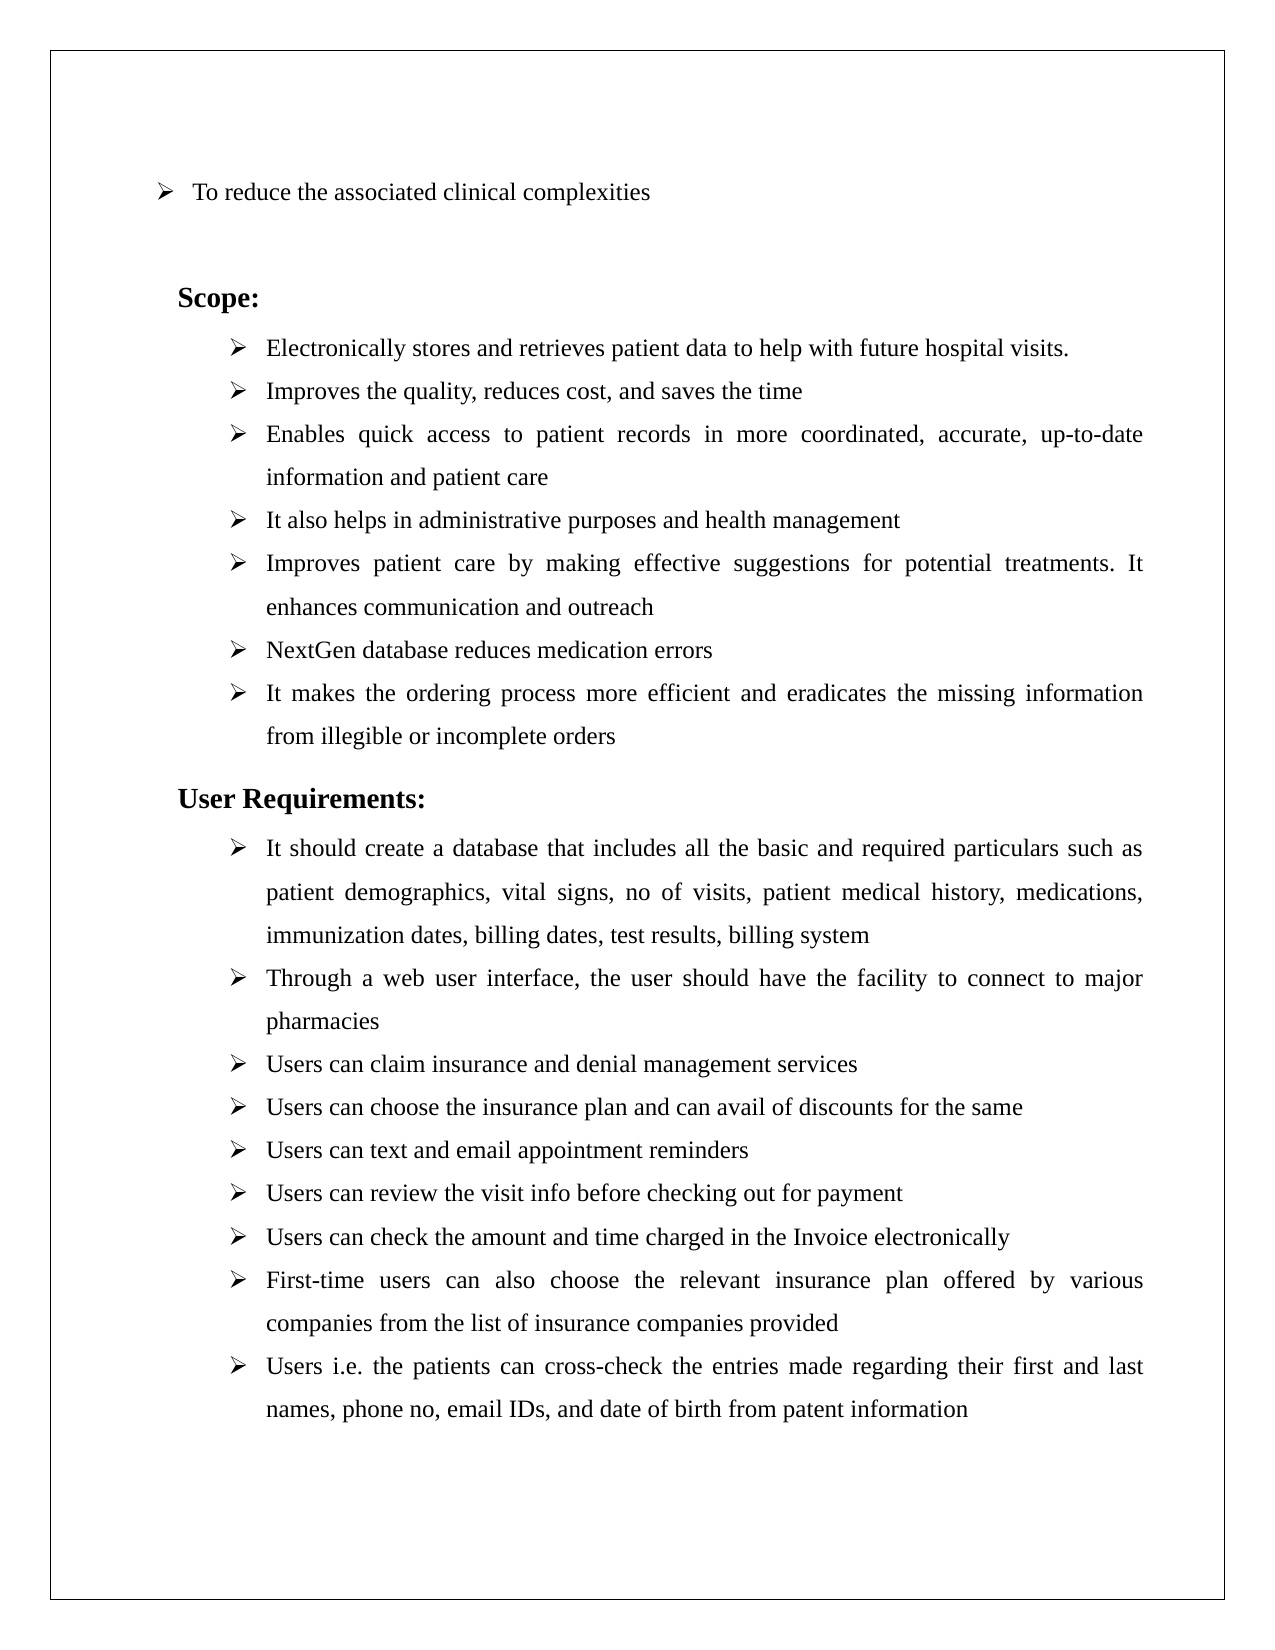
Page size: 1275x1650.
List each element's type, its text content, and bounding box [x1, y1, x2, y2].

list NextGen database reduces medication errors [228, 635, 1144, 663]
list Users can text and email appointment reminders [228, 1135, 1144, 1164]
list It also helps in administrative purposes and health management [228, 505, 1144, 534]
list It should create a database that includes all the basic and required particulars such as patient demographics, vital signs, no of visits, patient medical history, medications, immunization dates, billing dates, test results, billing system [228, 833, 1144, 948]
list Enables quick access to patient records in more coordinated, accurate, up-to-date information and patient care [228, 419, 1144, 491]
list Users can claim insurance and denial management services [228, 1049, 1144, 1078]
list To reduce the associated clinical complexities [156, 177, 1144, 206]
text Scope: [177, 280, 1144, 313]
list Through a web user interface, the user should have the facility to connect to major pharmacies [228, 963, 1144, 1035]
list First-time users can also choose the relevant insurance plan offered by various companies from the list of insurance companies provided [228, 1265, 1144, 1337]
list Electronically stores and retrieves patient data to help with future hospital visits. [228, 333, 1144, 362]
list Improves patient care by making effective suggestions for potential treatments. It enhances communication and outreach [228, 548, 1144, 620]
list It makes the ordering process more efficient and eradicates the missing information from illegible or incomplete orders [228, 678, 1144, 750]
list Users can check the amount and time charged in the Invoice electronically [228, 1222, 1144, 1250]
list Users can choose the insurance plan and can avail of discounts for the same [228, 1092, 1144, 1121]
text User Requirements: [177, 781, 1144, 814]
list Improves the quality, reduces cost, and saves the time [228, 376, 1144, 405]
list Users i.e. the patients can cross-check the entries made regarding their first and last names, phone no, email IDs, and date of birth from patent information [228, 1351, 1144, 1423]
list Users can review the visit info before checking out for payment [228, 1178, 1144, 1207]
